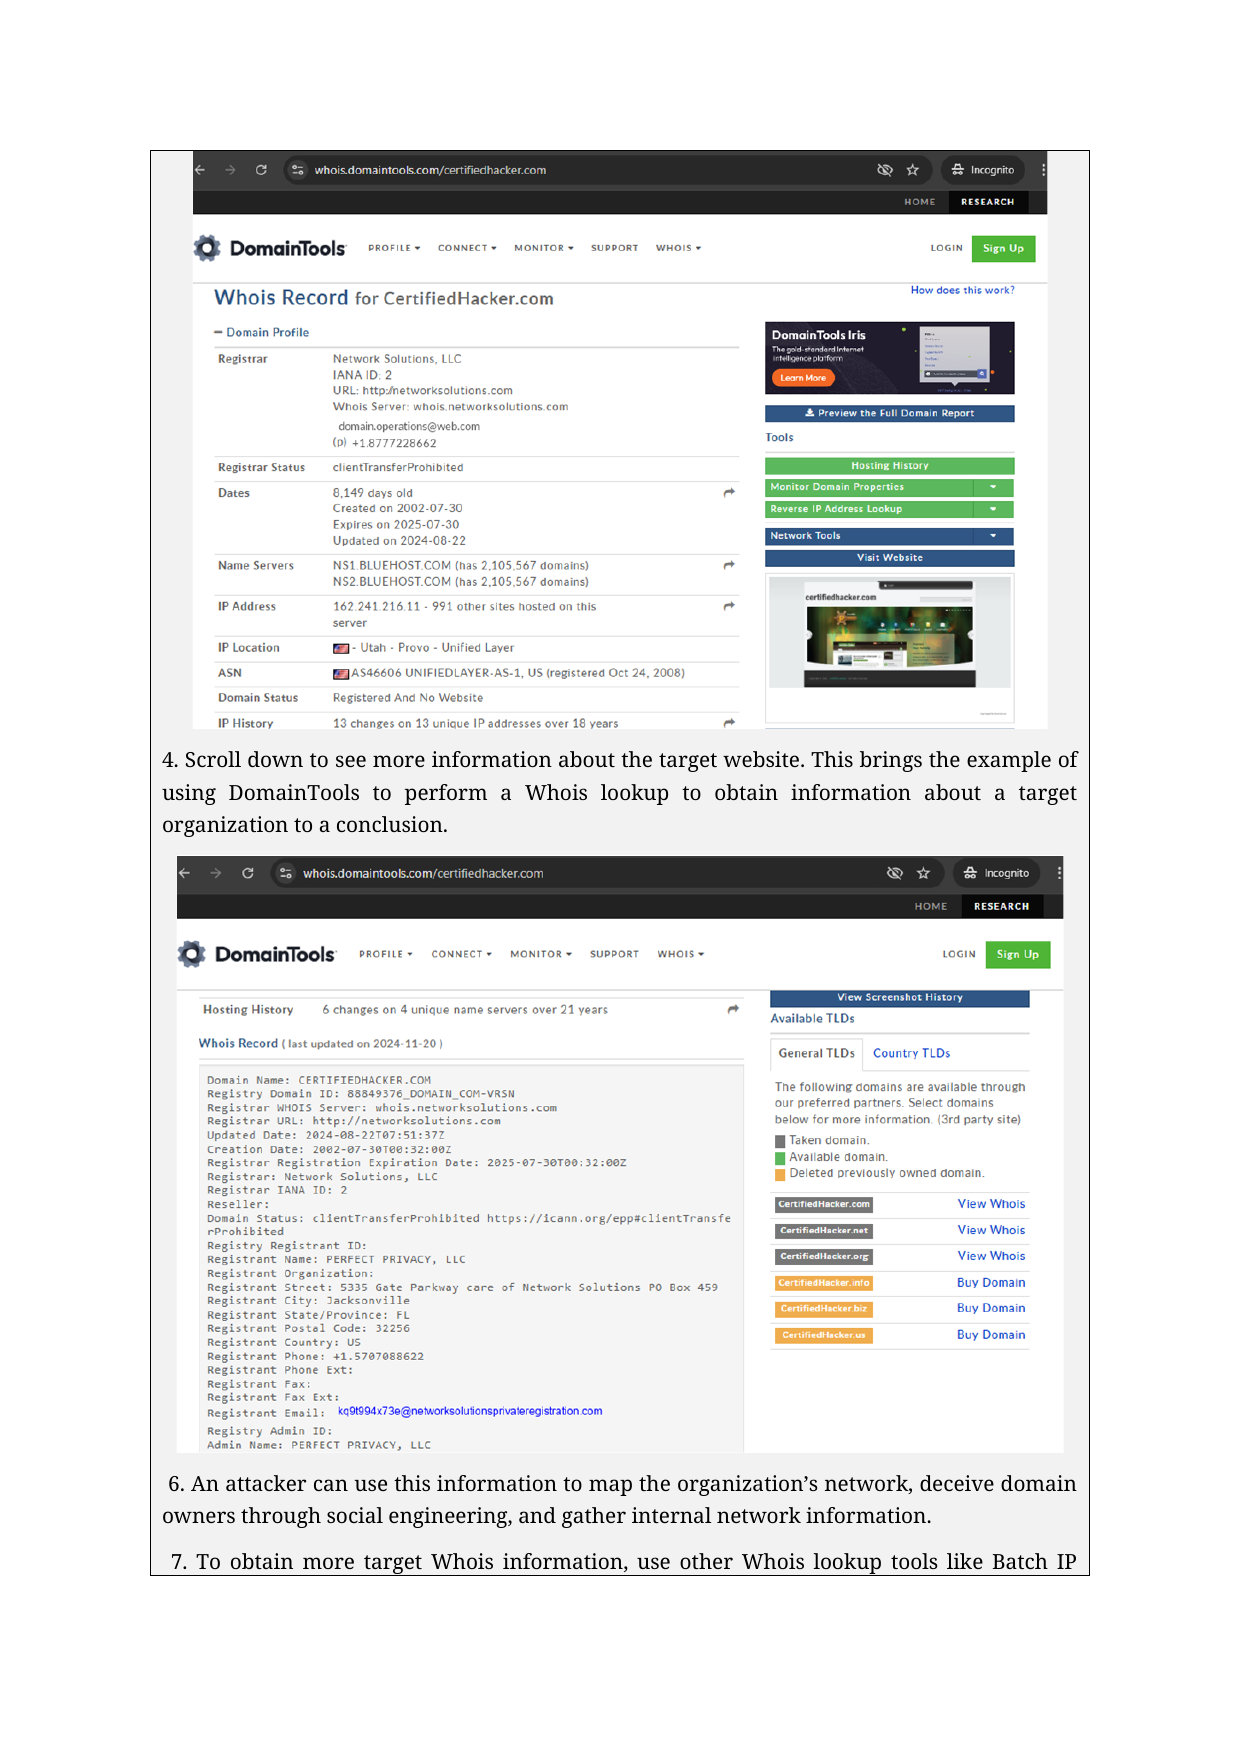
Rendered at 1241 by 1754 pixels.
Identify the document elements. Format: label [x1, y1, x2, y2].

picture [192, 151, 1048, 729]
table_header [151, 151, 1089, 1575]
picture [176, 855, 1064, 1453]
